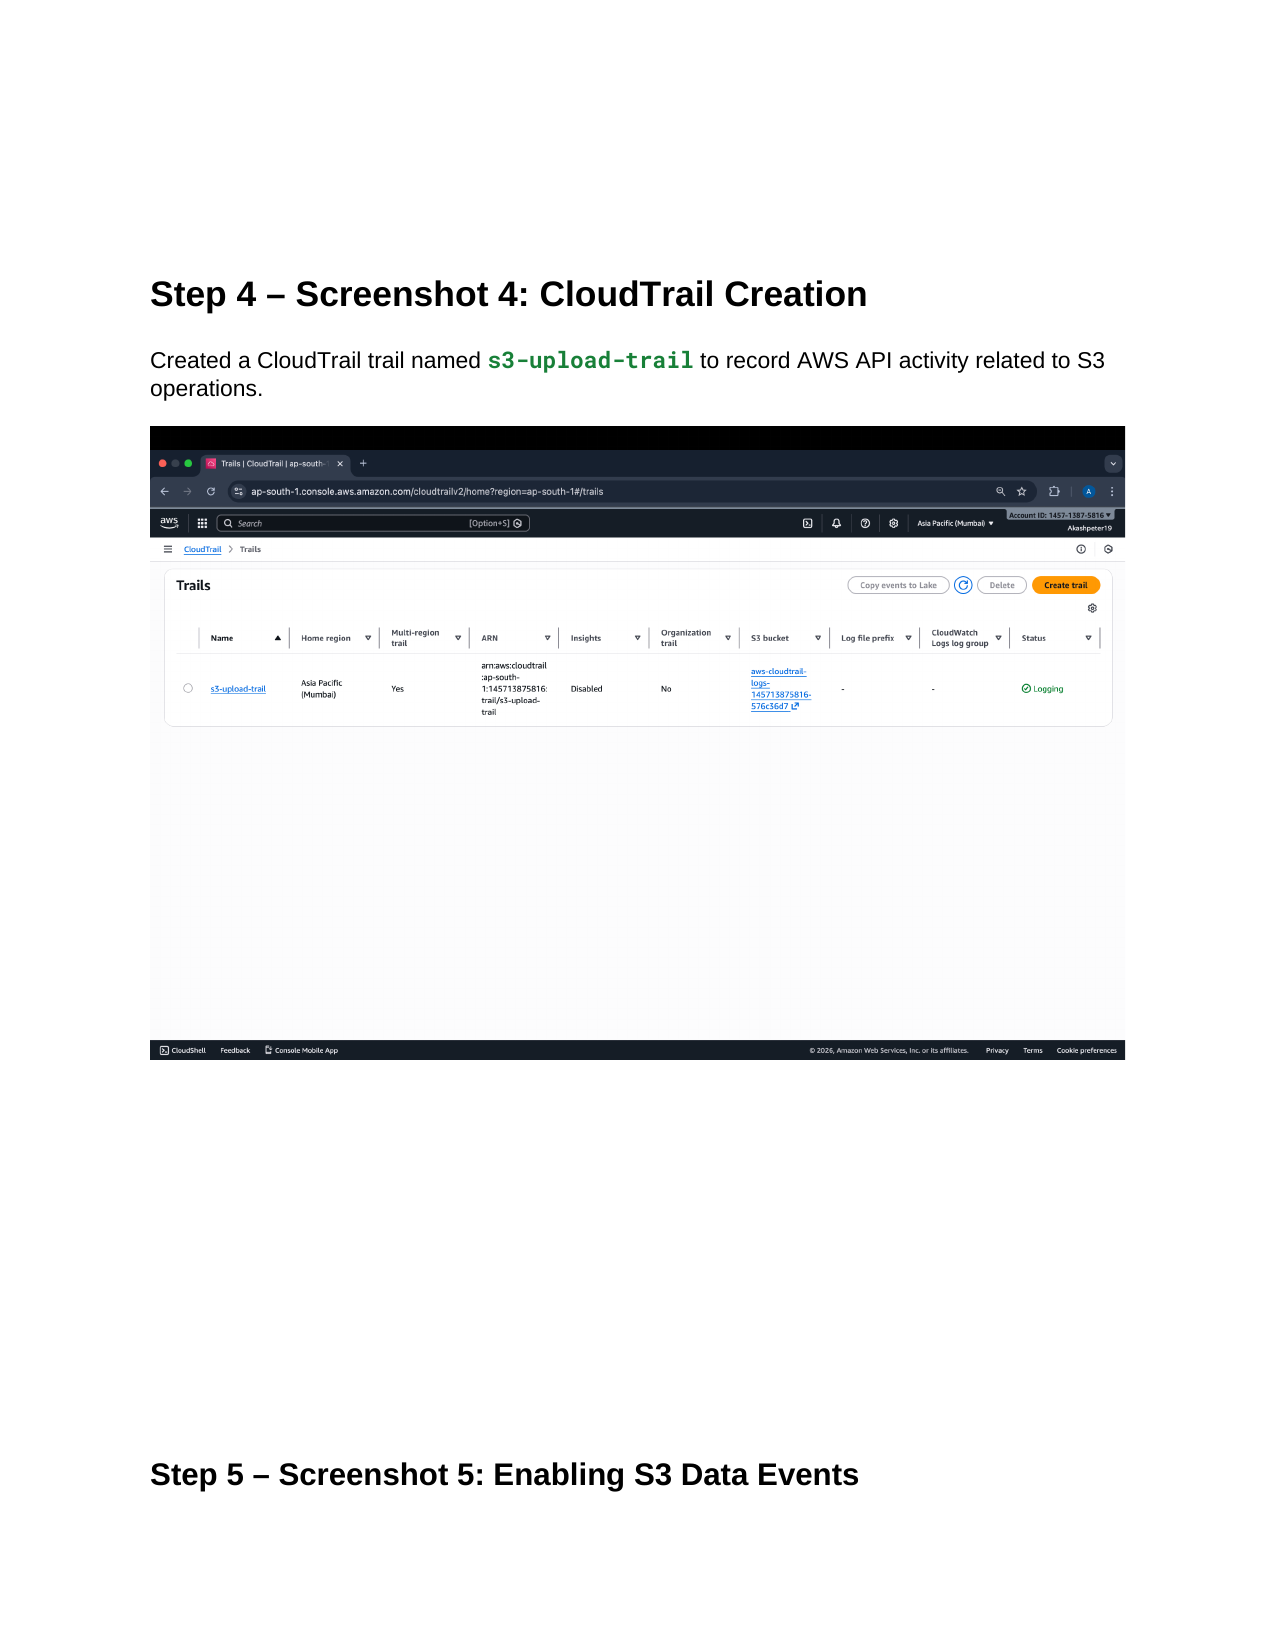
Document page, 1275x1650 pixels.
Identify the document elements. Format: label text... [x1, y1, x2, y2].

picture [150, 426, 1125, 1060]
text Step 4 – Screenshot 4: CloudTrail Creation [150, 150, 1125, 314]
text Created a CloudTrail trail named s3-upload-trail to record AWS API activity related to S3 operations. [150, 345, 1125, 401]
text Step 5 – Screenshot 5: Enabling S3 Data Events [150, 1456, 1125, 1492]
